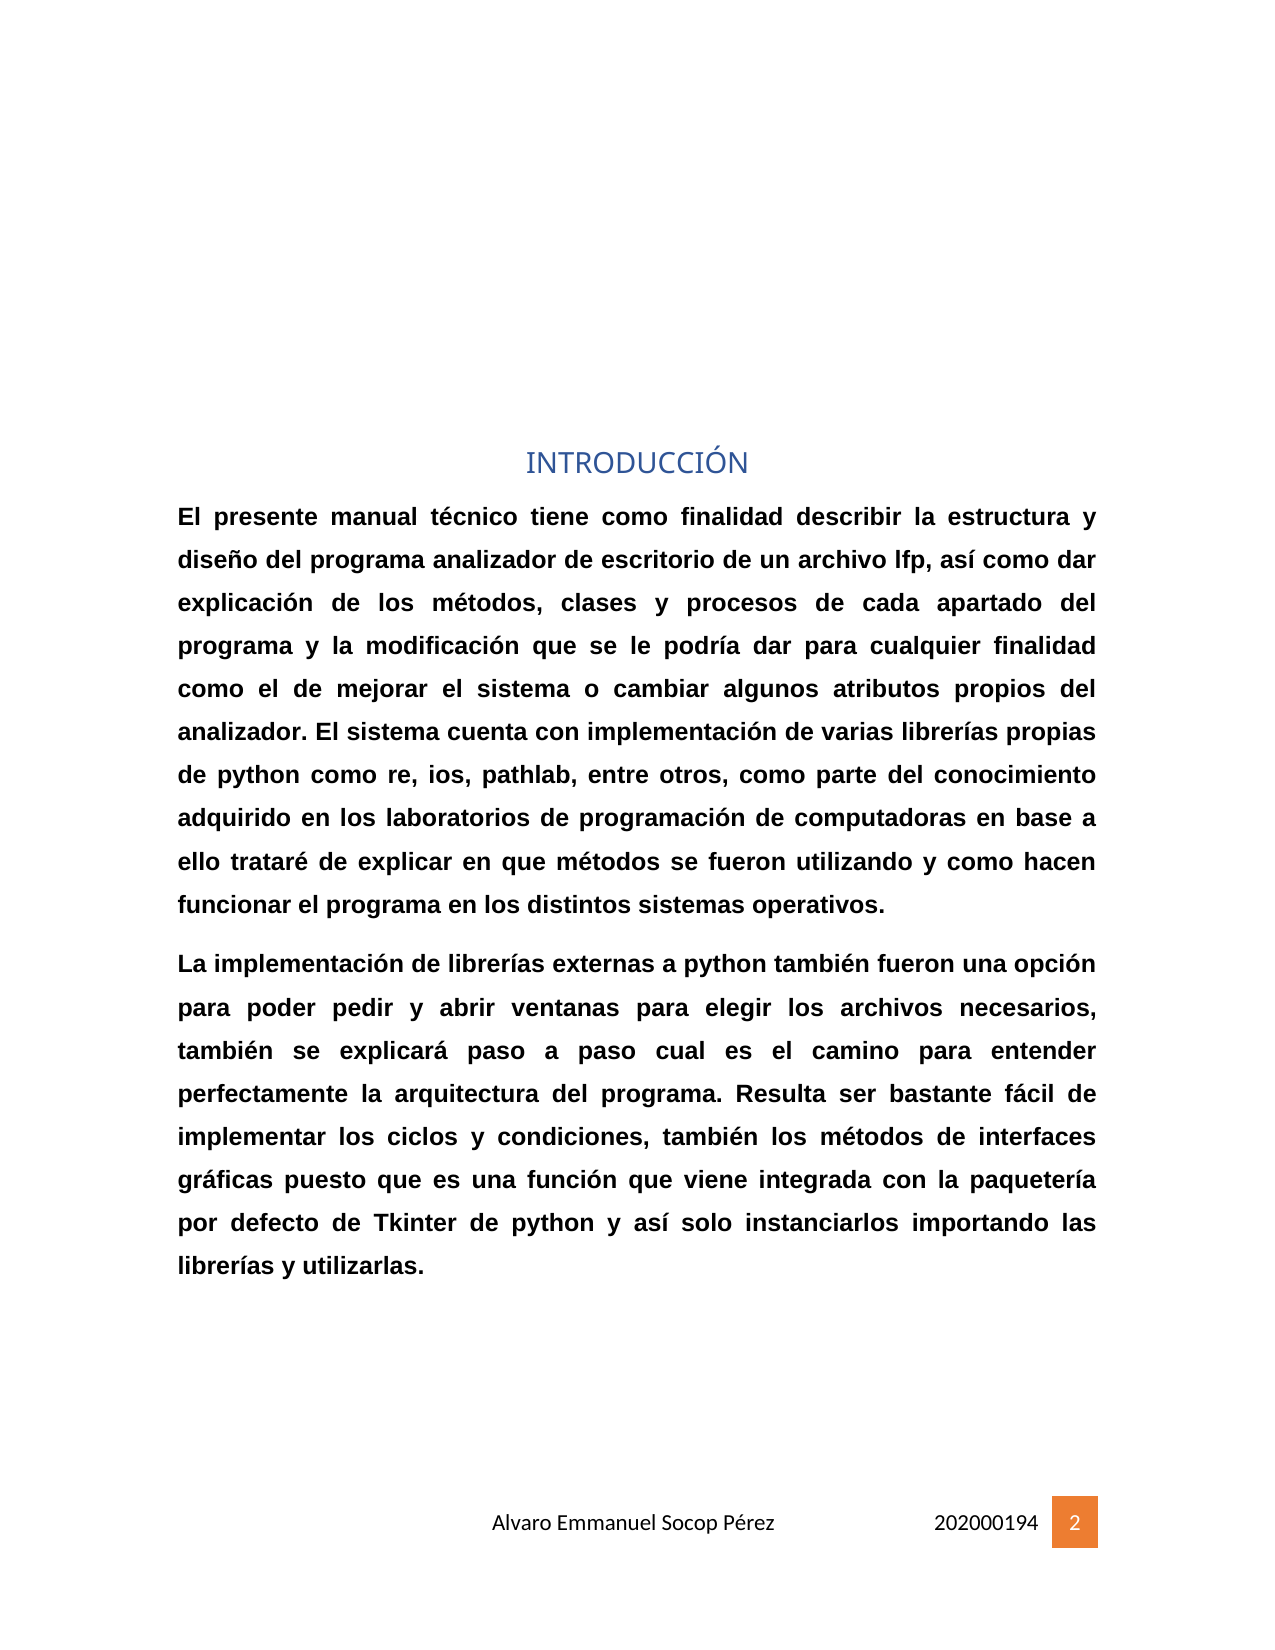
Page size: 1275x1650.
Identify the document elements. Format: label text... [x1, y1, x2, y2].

text La implementación de librerías externas a python también fueron una opción para poder pedir y abrir ventanas para elegir los archivos necesarios, también se explicará paso a paso cual es el camino para entender perfectamente la arquitectura del programa. Resulta ser bastante fácil de implementar los ciclos y condiciones, también los métodos de interfaces gráficas puesto que es una función que viene integrada con la paquetería por defecto de Tkinter de python y así solo instanciarlos importando las librerías y utilizarlas. [177, 949, 1098, 1280]
text INTRODUCCIÓN [177, 442, 1098, 482]
text El presente manual técnico tiene como finalidad describir la estructura y diseño del programa analizador de escritorio de un archivo lfp, así como dar explicación de los métodos, clases y procesos de cada apartado del programa y la modificación que se le podría dar para cualquier finalidad como el de mejorar el sistema o cambiar algunos atributos propios del analizador. El sistema cuenta con implementación de varias librerías propias de python como re, ios, pathlab, entre otros, como parte del conocimiento adquirido en los laboratorios de programación de computadoras en base a ello trataré de explicar en que métodos se fueron utilizando y como hacen funcionar el programa en los distintos sistemas operativos. [177, 502, 1098, 918]
